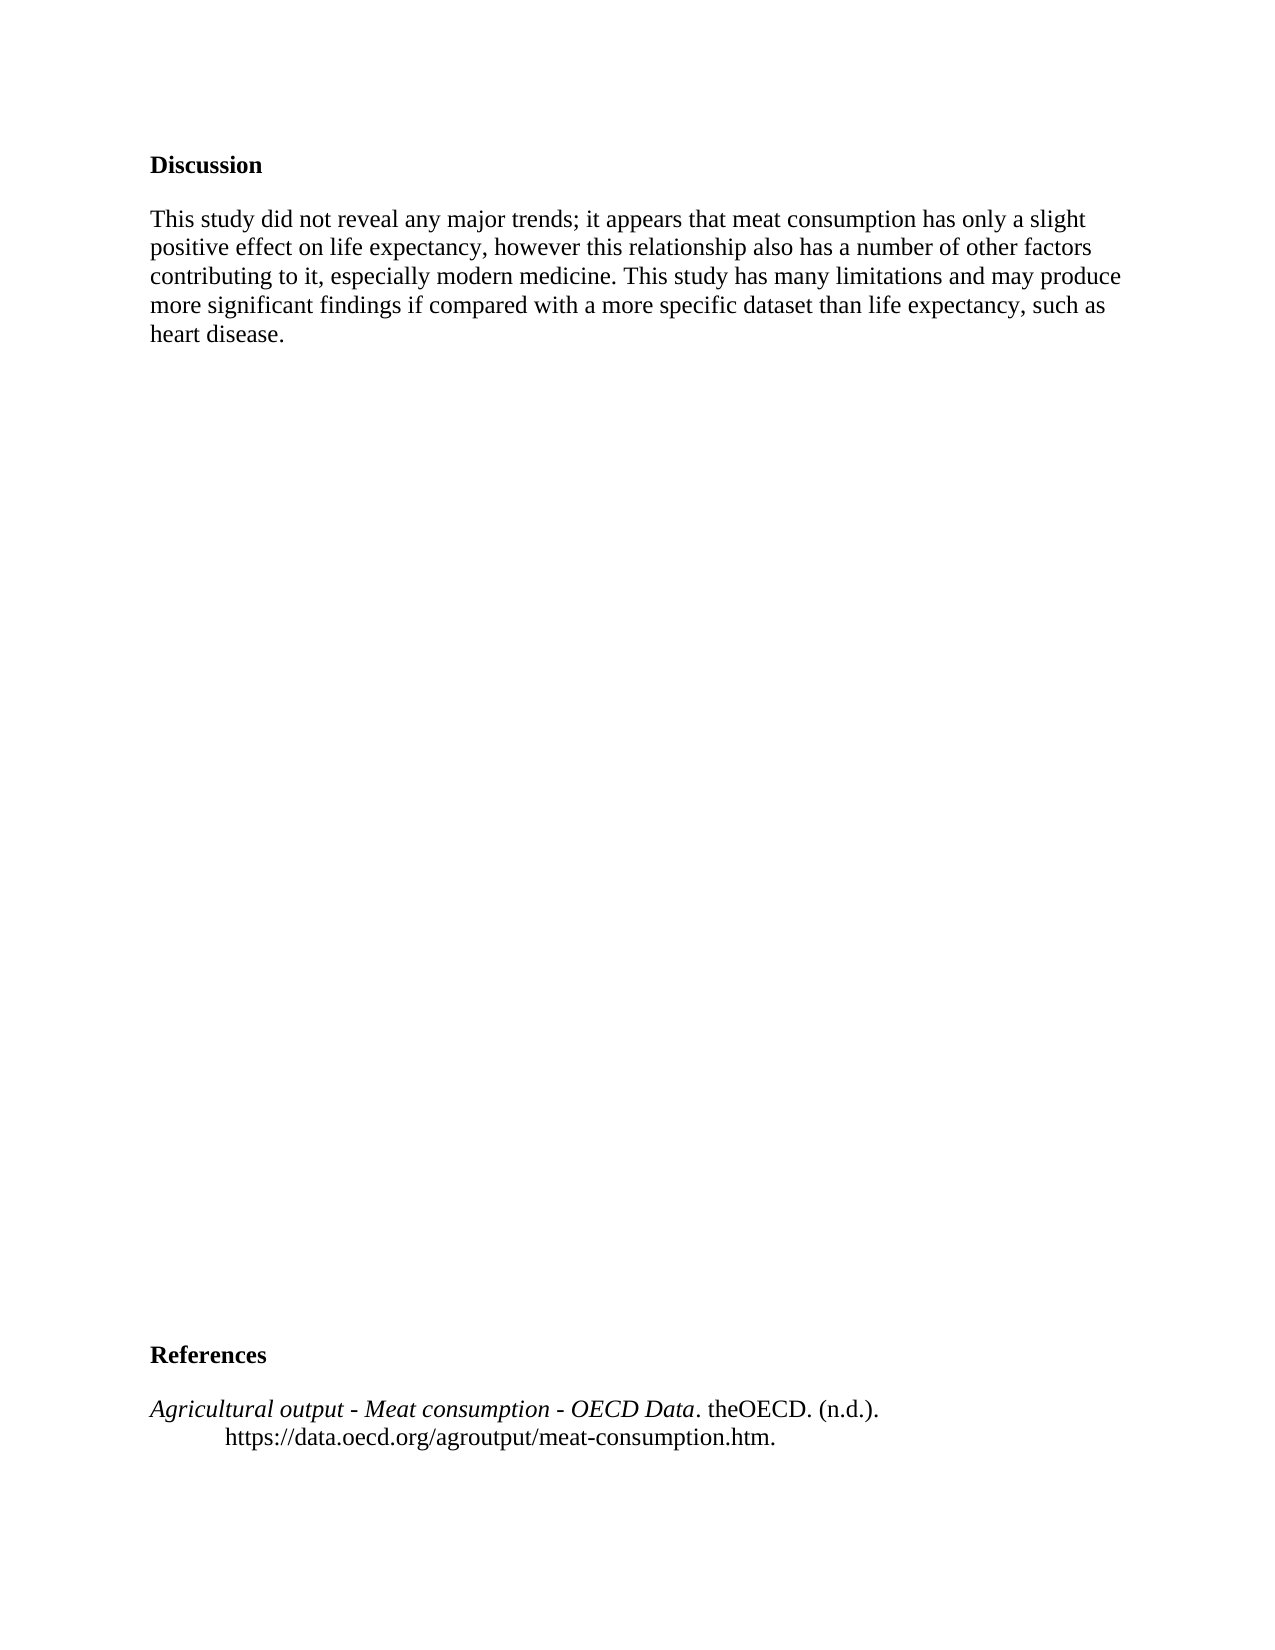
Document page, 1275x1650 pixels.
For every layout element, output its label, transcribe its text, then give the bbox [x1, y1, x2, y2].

text Discussion [150, 150, 1125, 179]
text Agricultural output - Meat consumption - OECD Data. theOECD. (n.d.). https://data.oecd.org/agroutput/meat-consumption.htm. [150, 1394, 1125, 1451]
text This study did not reveal any major trends; it appears that meat consumption has only a slight positive effect on life expectancy, however this relationship also has a number of other factors contributing to it, especially modern medicine. This study has many limitations and may produce more significant findings if compared with a more specific dataset than life expectancy, such as heart disease. [150, 204, 1125, 347]
text References [150, 1340, 1125, 1369]
